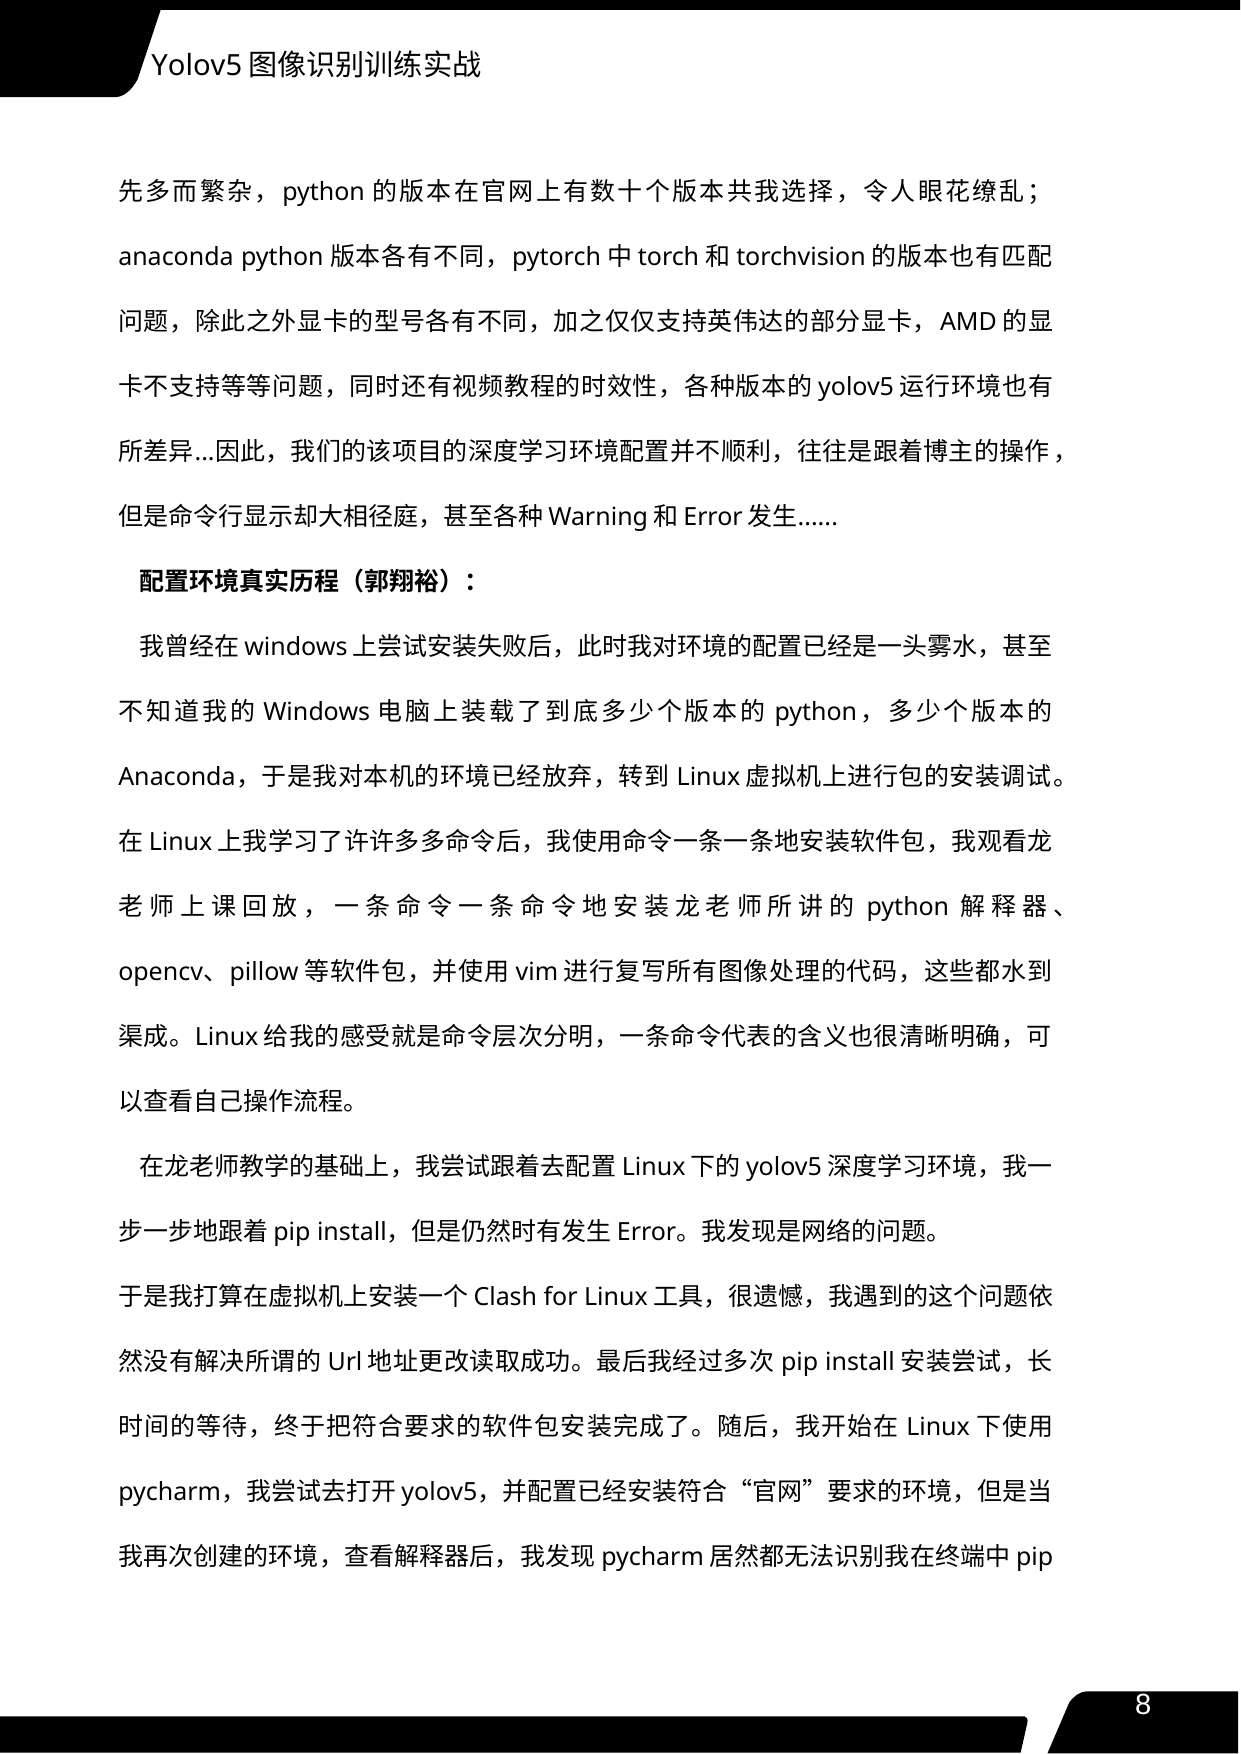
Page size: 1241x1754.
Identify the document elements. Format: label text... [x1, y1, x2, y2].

text 配置环境真实历程（郭翔裕）： [118, 547, 1053, 612]
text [118, 157, 1053, 547]
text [118, 1262, 1053, 1587]
text 在龙老师教学的基础上，我尝试跟着去配置Linux下的yolov5深度学习环境，我一步一步地跟着pip install，但是仍然时有发生Error。我发现是网络的问题。 [118, 1132, 1053, 1262]
text 我曾经在windows上尝试安装失败后，此时我对环境的配置已经是一头雾水，甚至不知道我的Windows电脑上装载了到底多少个版本的python，多少个版本的Anaconda，于是我对本机的环境已经放弃，转到Linux虚拟机上进行包的安装调试。在Linux上我学习了许许多多命令后，我使用命令一条一条地安装软件包，我观看龙老师上课回放，一条命令一条命令地安装龙老师所讲的python解释器、opencv、pillow等软件包，并使用vim进行复写所有图像处理的代码，这些都水到渠成。Linux给我的感受就是命令层次分明，一条命令代表的含义也很清晰明确，可以查看自己操作流程。 [118, 612, 1053, 1132]
